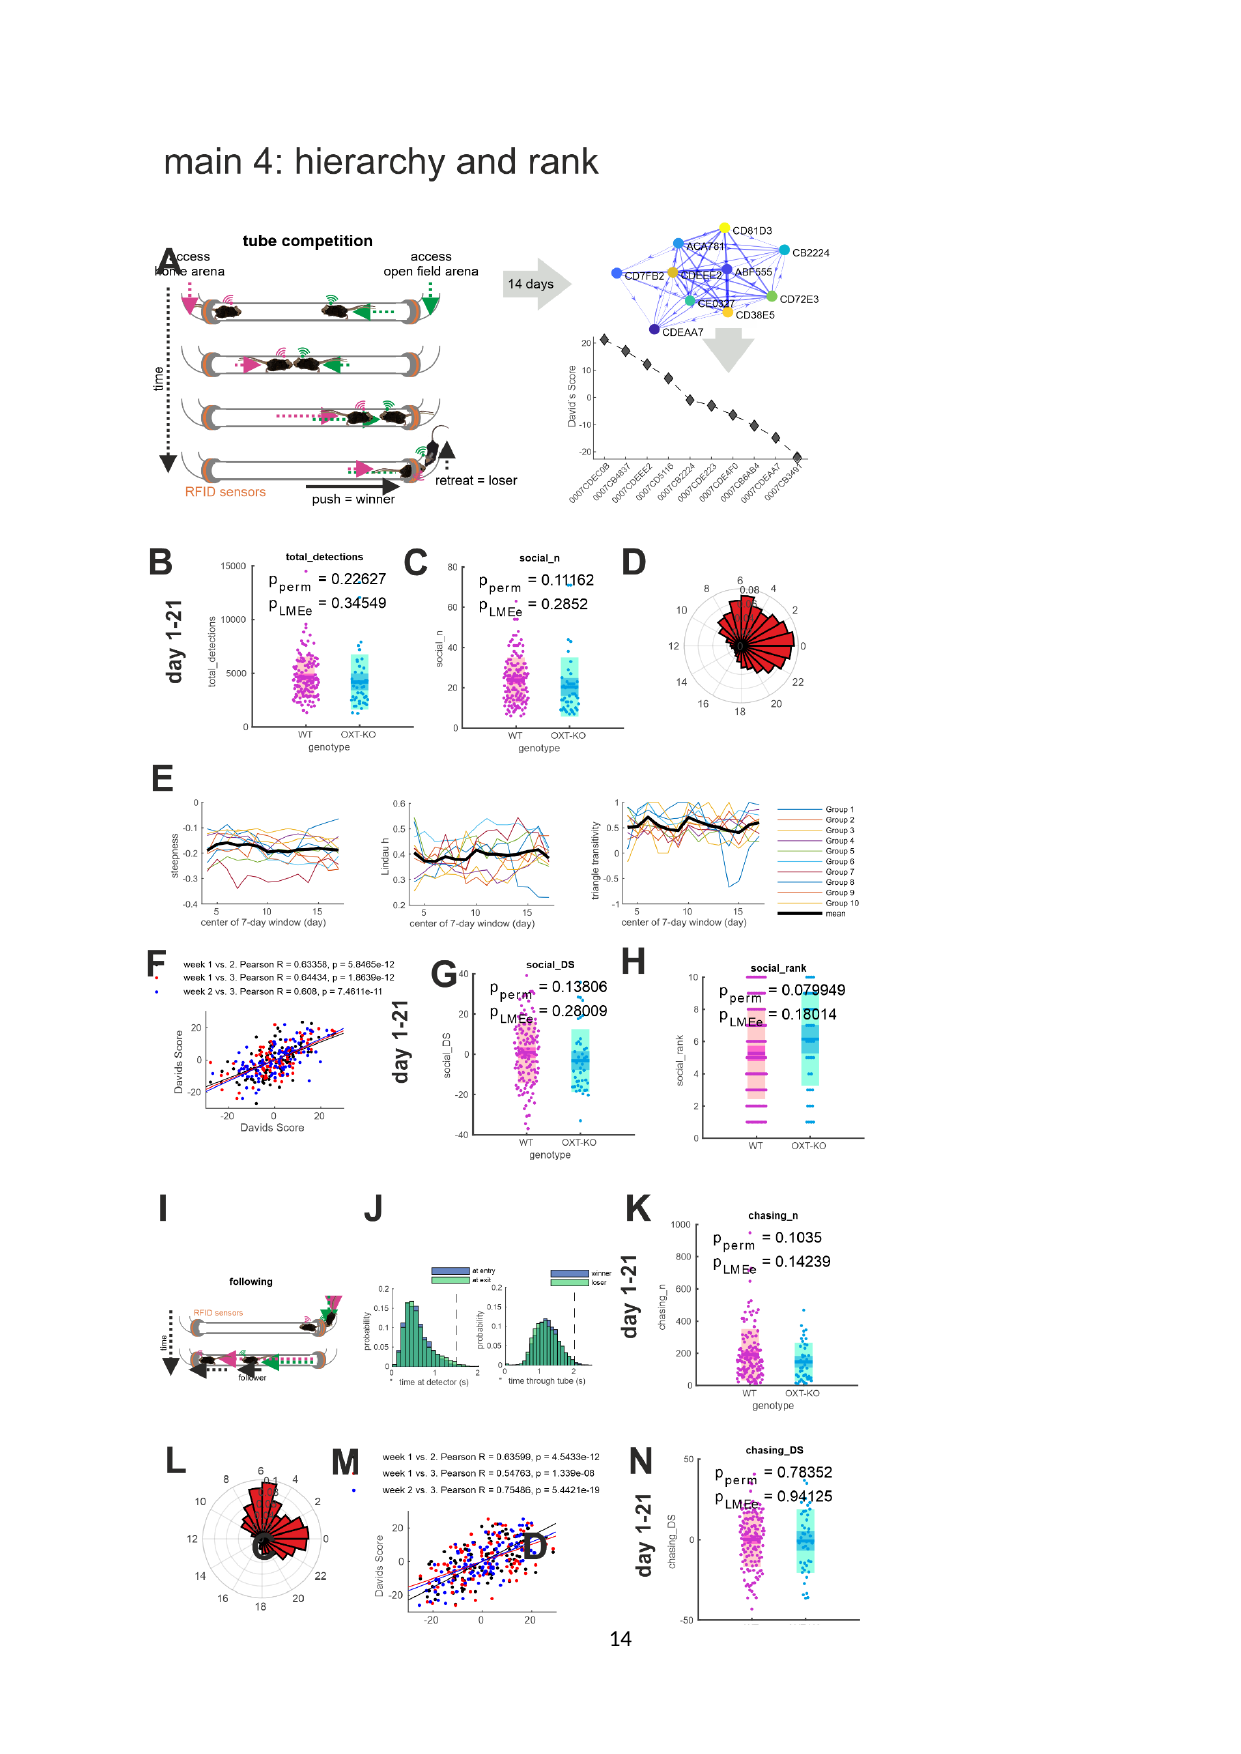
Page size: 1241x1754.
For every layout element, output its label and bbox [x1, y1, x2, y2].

picture [147, 147, 868, 1625]
